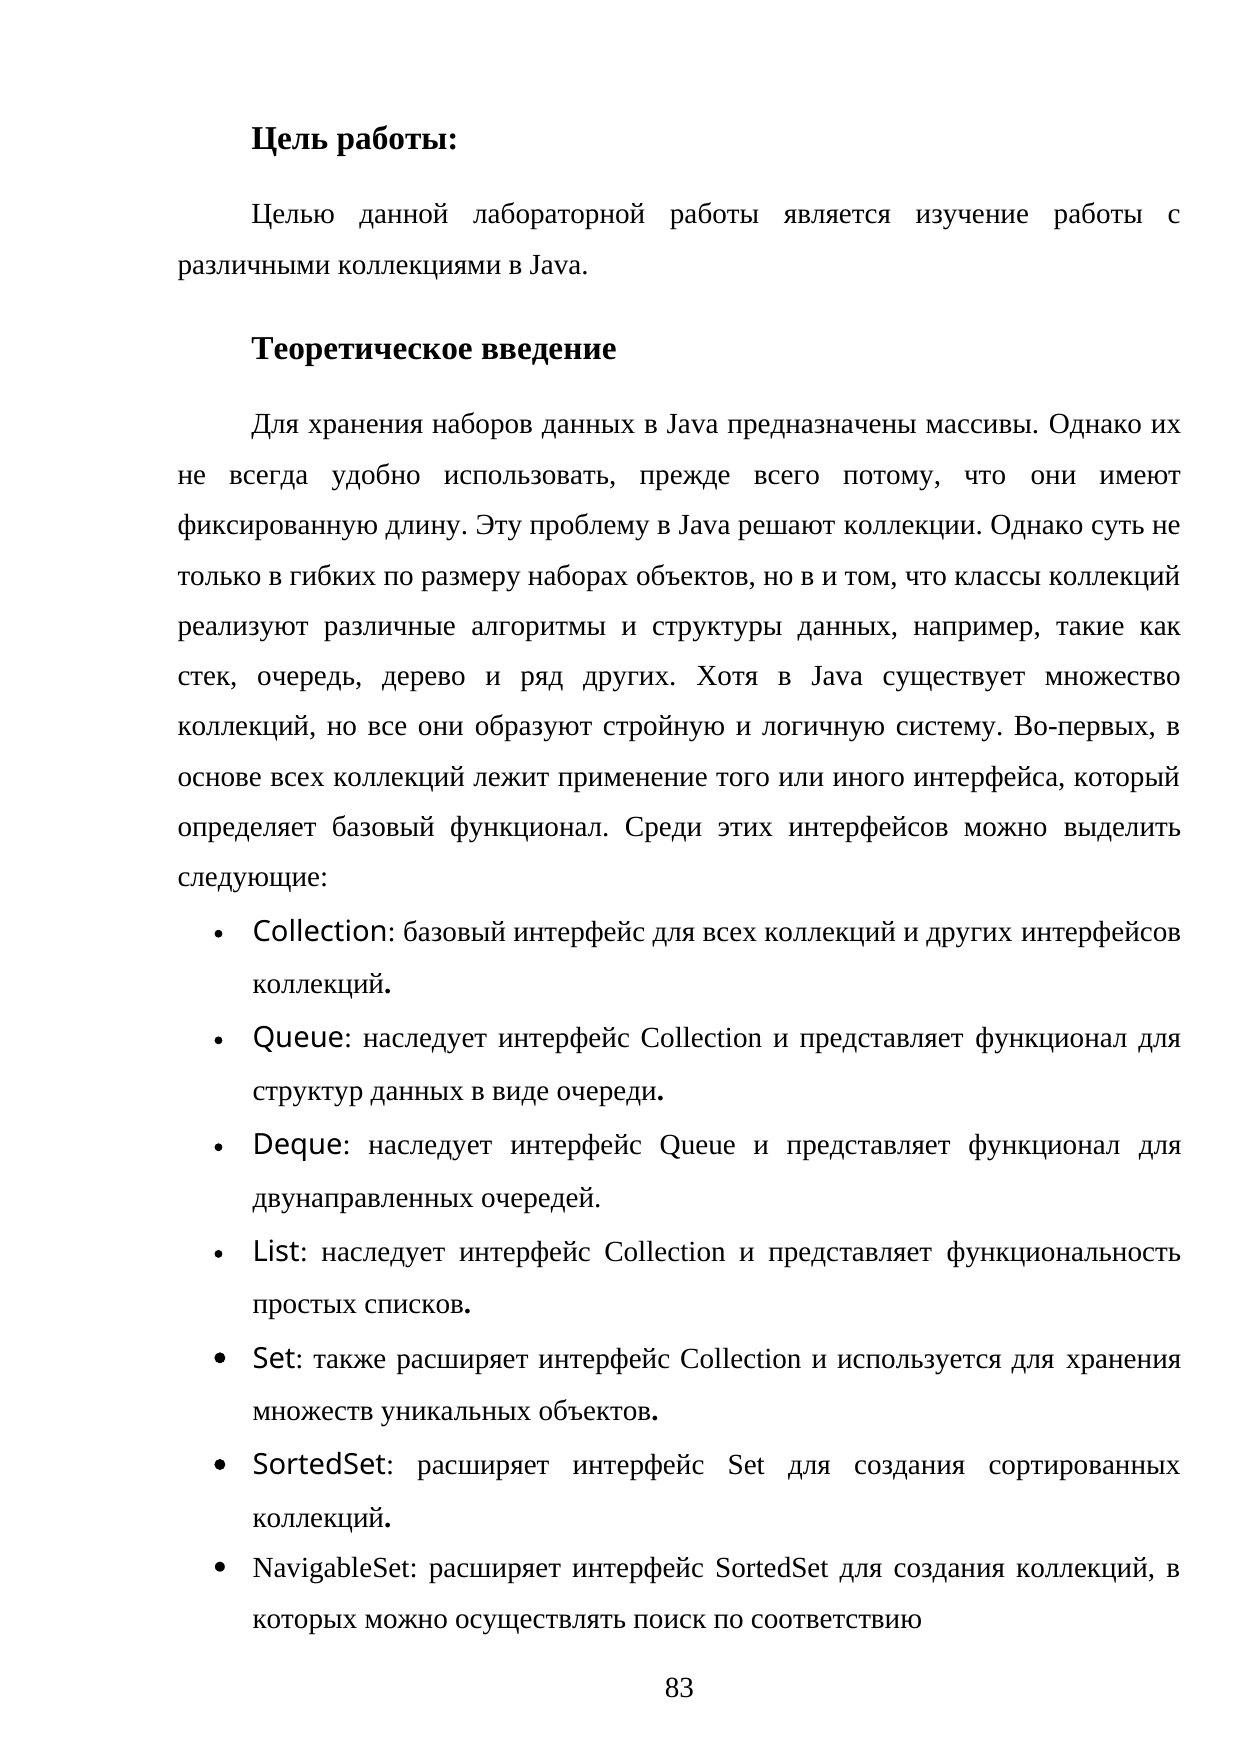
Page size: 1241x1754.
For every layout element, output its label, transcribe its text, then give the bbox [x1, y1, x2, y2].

list Deque: наследует интерфейс Queue и представляет функционал для двунаправленных очередей. [215, 1123, 1181, 1213]
text Теоретическое введение [251, 328, 1181, 367]
text Цель работы: [251, 118, 1181, 156]
list Set: также расширяет интерфейс Collection и используется для хранения множеств уникальных объектов. [215, 1337, 1181, 1427]
text Для хранения наборов данных в Java предназначены массивы. Однако их не всегда удобно использовать, прежде всего потому, что они имеют фиксированную длину. Эту проблему в Java решают коллекции. Однако суть не только в гибких по размеру наборах объектов, но в и том, что классы коллекций реализуют различные алгоритмы и структуры данных, например, такие как стек, очередь, дерево и ряд других. Хотя в Java существует множество коллекций, но все они образуют стройную и логичную систему. Во-первых, в основе всех коллекций лежит применение того или иного интерфейса, который определяет базовый функционал. Среди этих интерфейсов можно выделить следующие: [177, 407, 1181, 893]
text Целью данной лабораторной работы является изучение работы с различными коллекциями в Java. [177, 196, 1181, 280]
list List: наследует интерфейс Collection и представляет функциональность простых списков. [215, 1230, 1181, 1320]
list NavigableSet: расширяет интерфейс SortedSet для создания коллекций, в которых можно осуществлять поиск по соответствию [215, 1550, 1181, 1634]
list Queue: наследует интерфейс Collection и представляет функционал для структур данных в виде очереди. [215, 1017, 1181, 1107]
list Collection: базовый интерфейс для всех коллекций и других интерфейсов коллекций. [215, 910, 1181, 1000]
list SortedSet: расширяет интерфейс Set для создания сортированных коллекций. [215, 1444, 1181, 1534]
